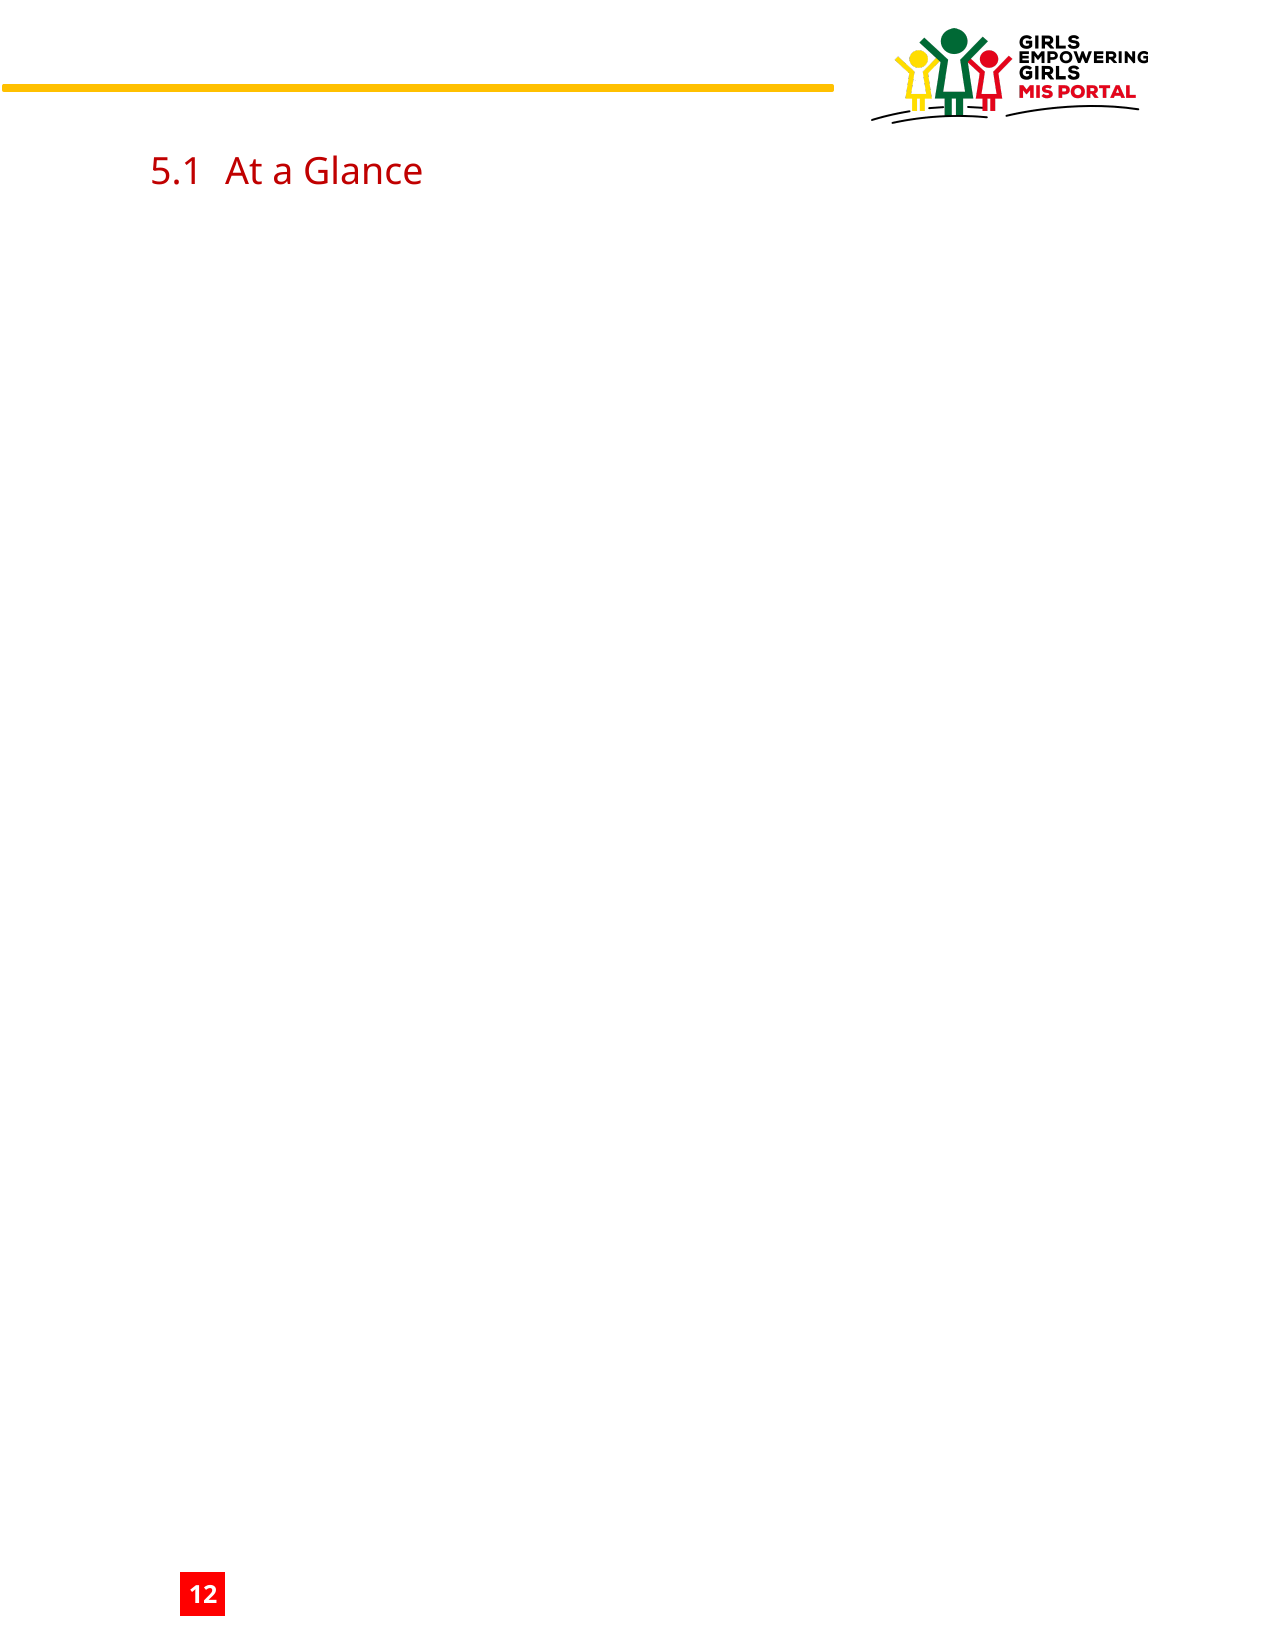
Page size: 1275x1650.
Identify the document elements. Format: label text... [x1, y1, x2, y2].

subtitle At a Glance [150, 145, 1125, 196]
picture [871, 28, 1148, 125]
